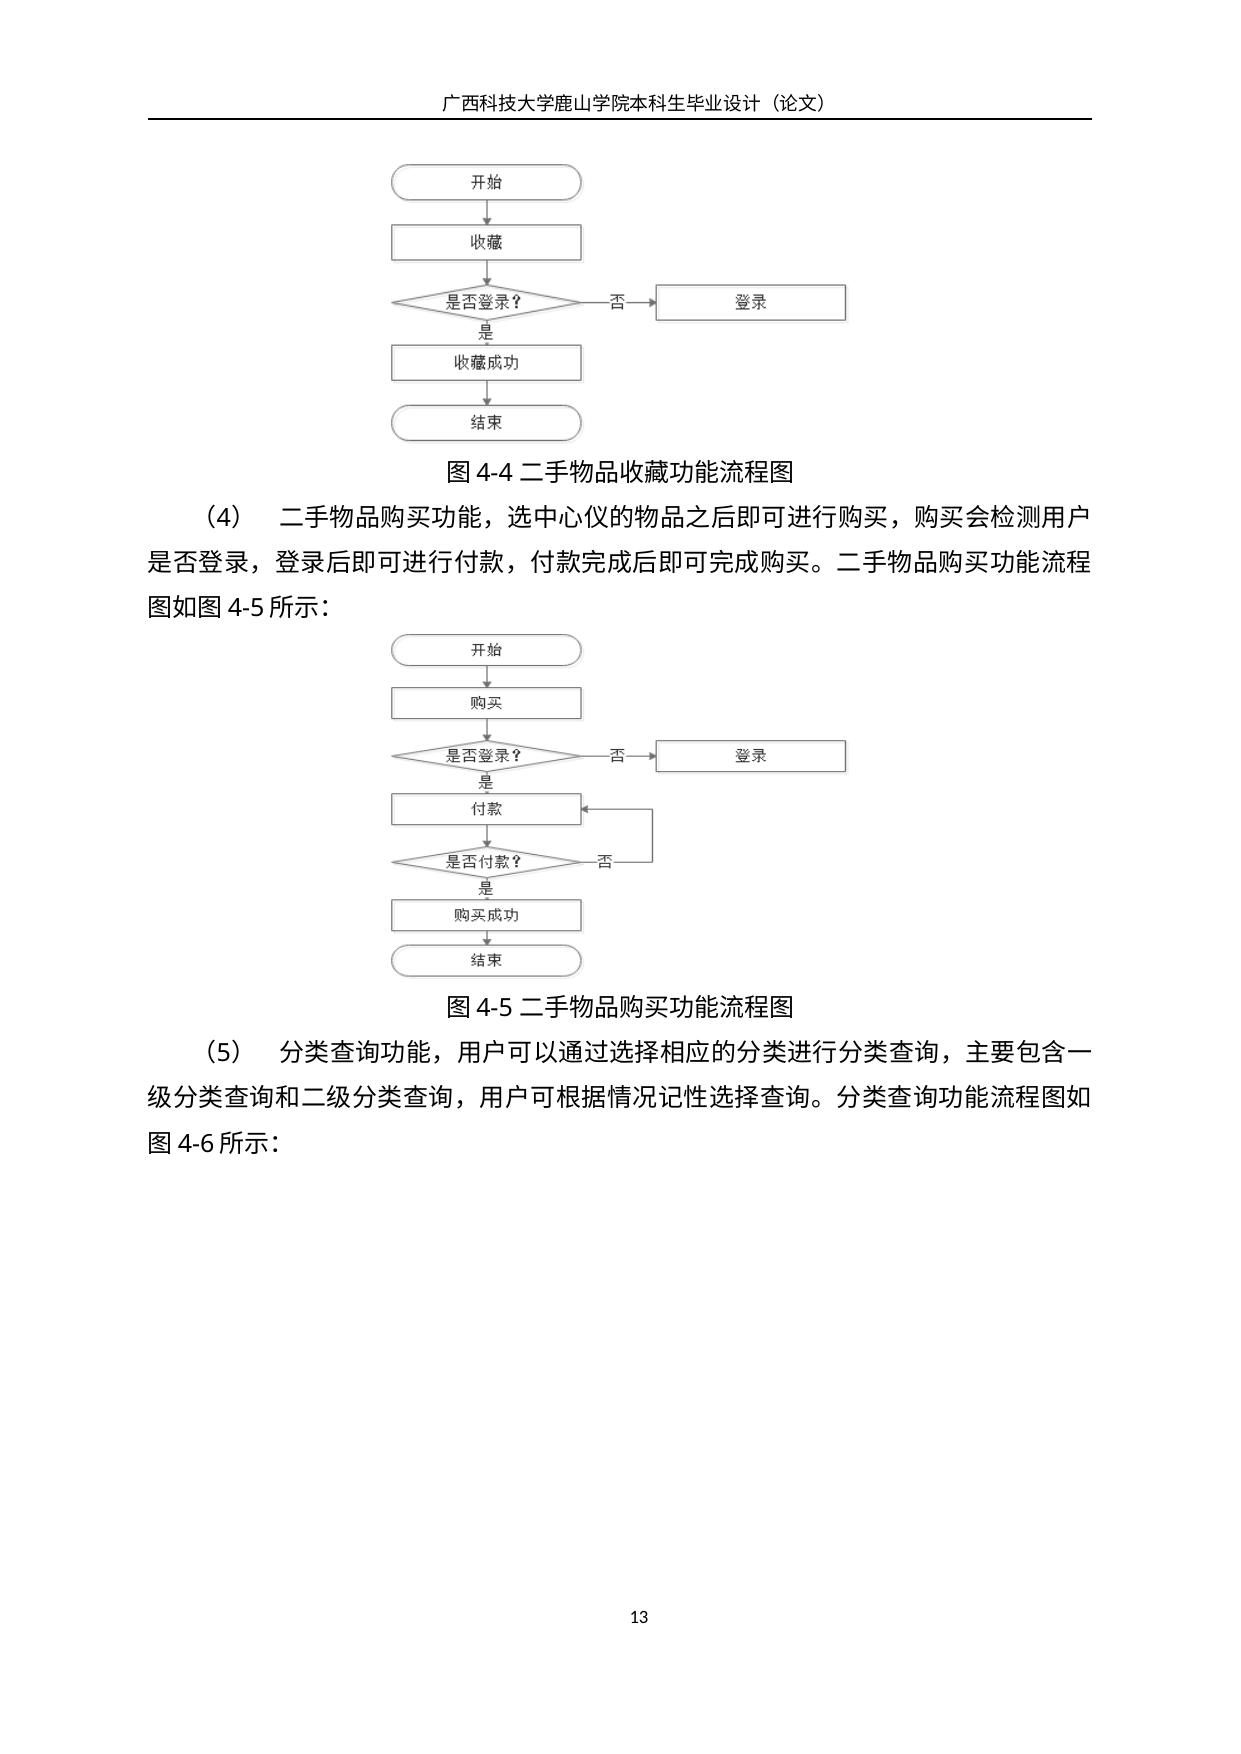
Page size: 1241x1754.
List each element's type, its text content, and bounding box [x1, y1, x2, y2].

list 分类查询功能，用户可以通过选择相应的分类进行分类查询，主要包含一级分类查询和二级分类查询，用户可根据情况记性选择查询。分类查询功能流程图如图4-6所示： [148, 1032, 1092, 1159]
list 二手物品购买功能，选中心仪的物品之后即可进行购买，购买会检测用户是否登录，登录后即可进行付款，付款完成后即可完成购买。二手物品购买功能流程图如图4-5所示： [148, 497, 1092, 624]
text 图4-4 二手物品收藏功能流程图 [148, 452, 1092, 488]
text 图4-5 二手物品购买功能流程图 [148, 987, 1092, 1023]
picture [390, 163, 850, 445]
picture [390, 633, 850, 980]
